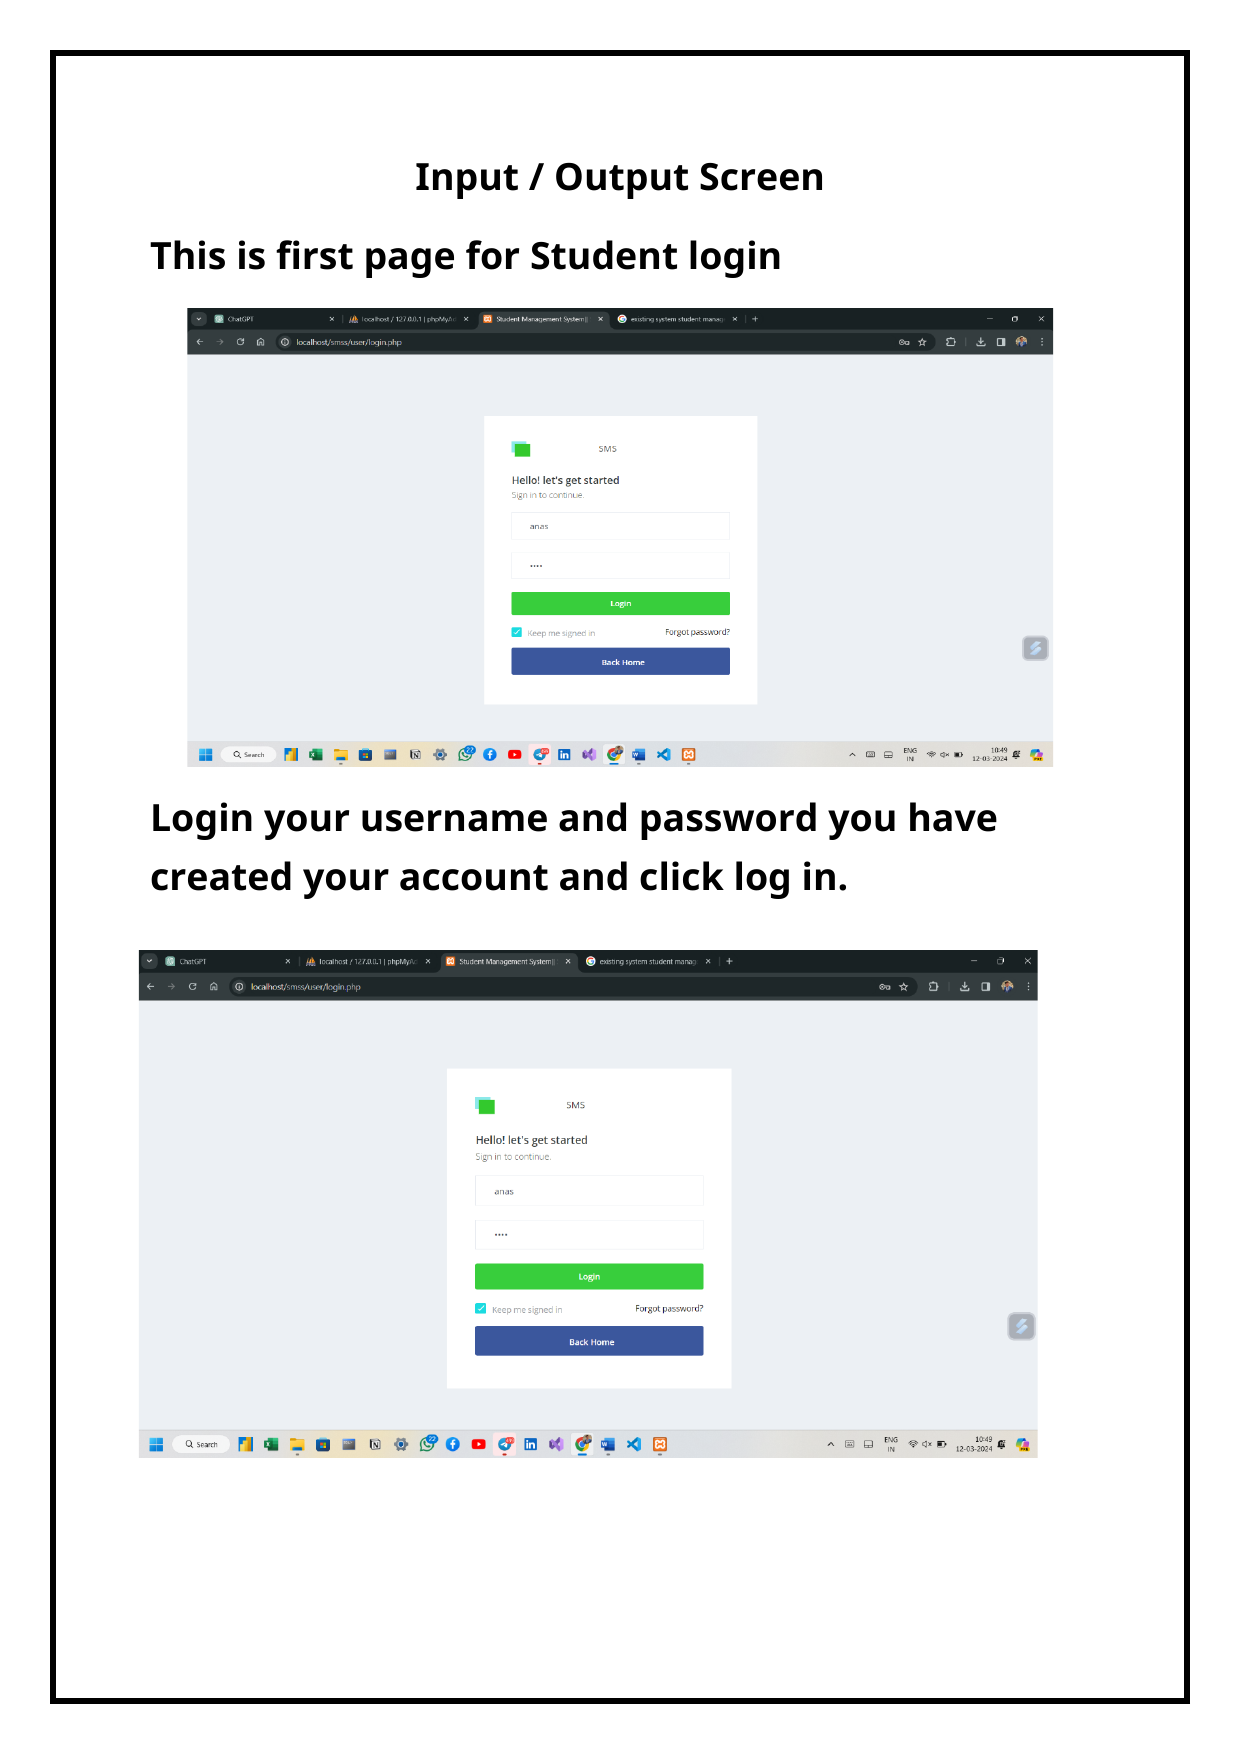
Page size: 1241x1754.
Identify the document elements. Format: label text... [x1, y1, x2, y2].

text Input / Output Screen [150, 150, 1090, 201]
text Login your username and password you have created your account and click log in. [150, 791, 1090, 901]
picture [137, 950, 1037, 1457]
picture [187, 308, 1054, 767]
text This is first page for Student login [150, 229, 1090, 281]
